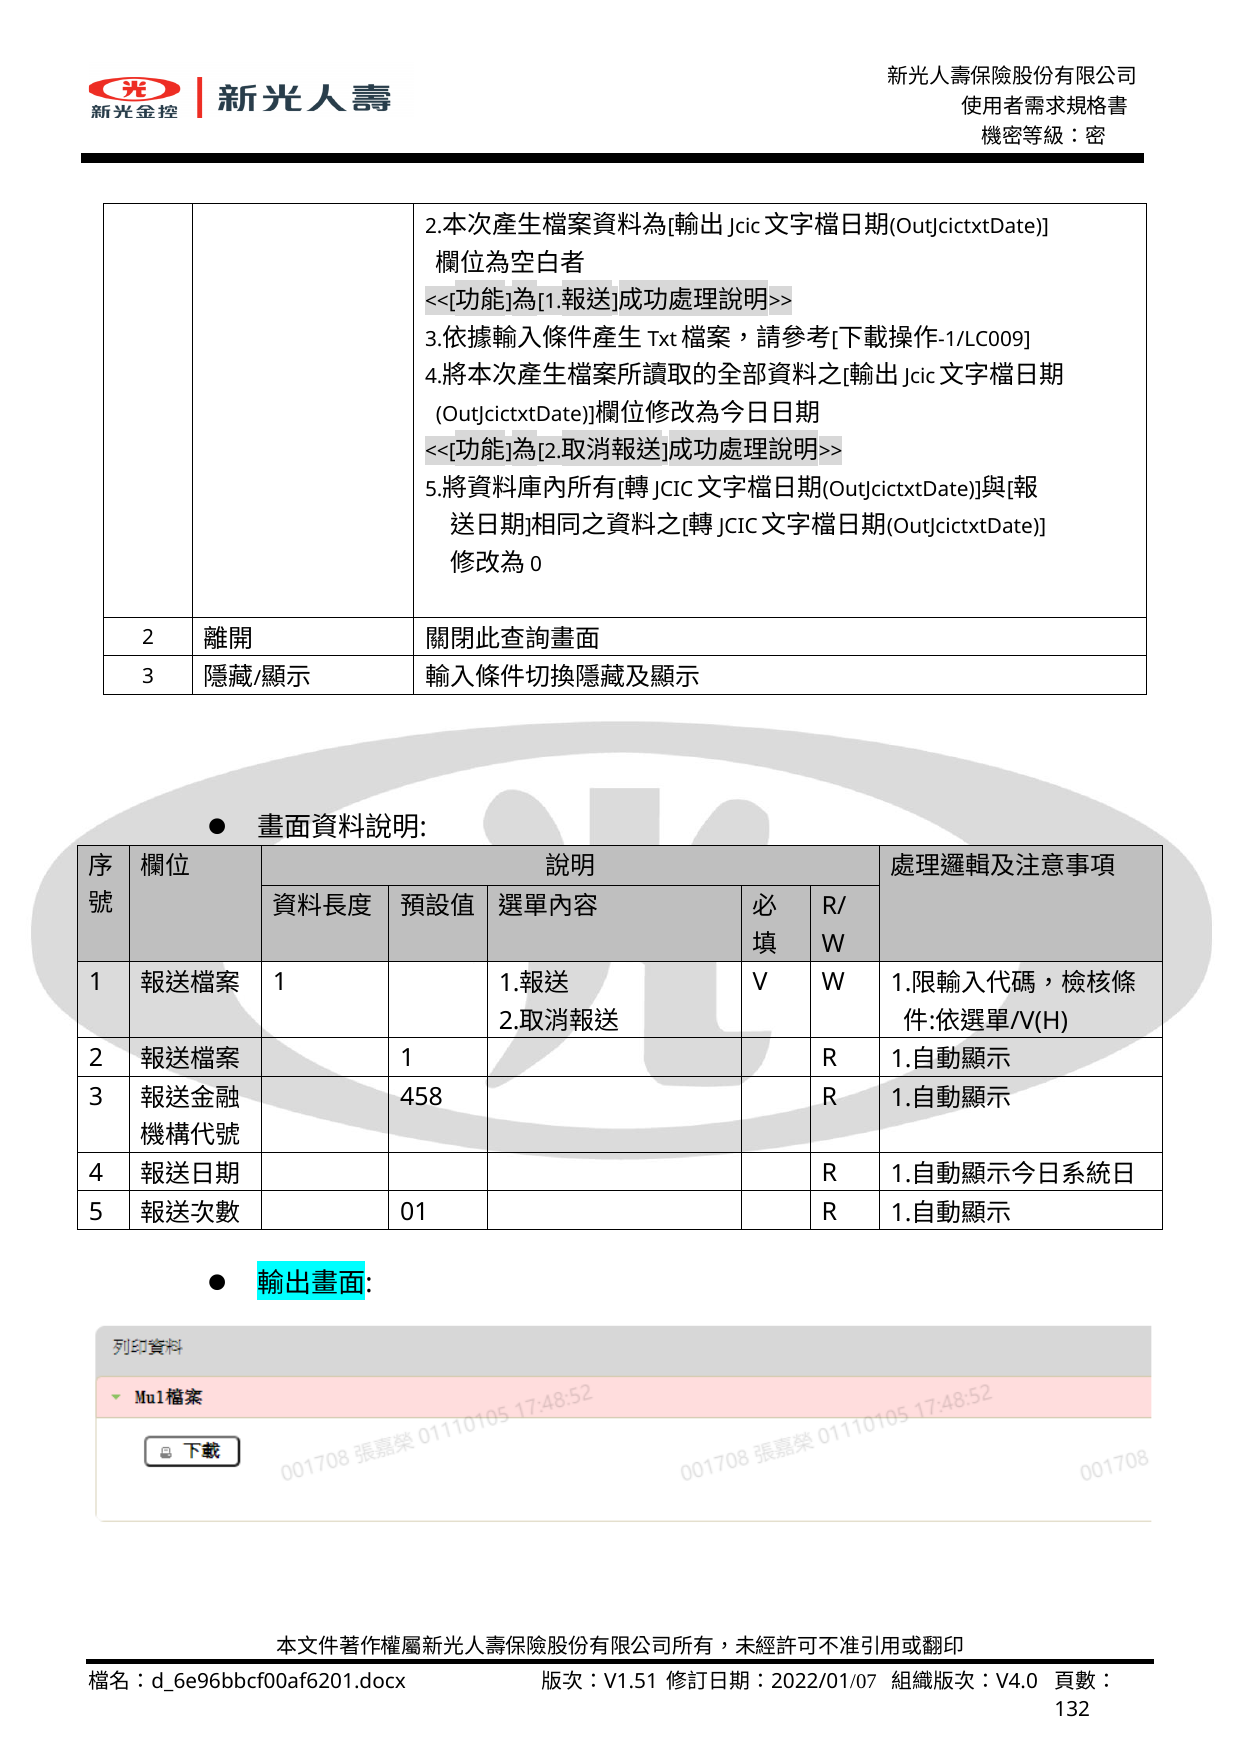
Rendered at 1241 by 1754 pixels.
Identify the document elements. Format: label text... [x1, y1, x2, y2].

picture [88, 1311, 1152, 1552]
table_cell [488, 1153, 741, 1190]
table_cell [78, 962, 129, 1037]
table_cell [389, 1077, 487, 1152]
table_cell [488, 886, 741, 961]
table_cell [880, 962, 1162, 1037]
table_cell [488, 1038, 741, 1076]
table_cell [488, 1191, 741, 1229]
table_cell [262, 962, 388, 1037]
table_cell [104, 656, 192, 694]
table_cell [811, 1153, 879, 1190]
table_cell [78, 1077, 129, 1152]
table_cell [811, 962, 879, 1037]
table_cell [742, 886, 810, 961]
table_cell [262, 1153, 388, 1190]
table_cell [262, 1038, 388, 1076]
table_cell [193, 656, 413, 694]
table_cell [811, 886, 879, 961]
picture [25, 713, 1215, 1166]
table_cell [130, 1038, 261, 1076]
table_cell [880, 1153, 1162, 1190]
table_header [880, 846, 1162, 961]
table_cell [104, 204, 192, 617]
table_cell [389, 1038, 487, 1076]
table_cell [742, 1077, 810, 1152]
list 輸出畫面: [207, 1261, 1152, 1301]
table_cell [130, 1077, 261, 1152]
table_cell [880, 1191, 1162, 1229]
list 畫面資料說明: [207, 807, 1152, 845]
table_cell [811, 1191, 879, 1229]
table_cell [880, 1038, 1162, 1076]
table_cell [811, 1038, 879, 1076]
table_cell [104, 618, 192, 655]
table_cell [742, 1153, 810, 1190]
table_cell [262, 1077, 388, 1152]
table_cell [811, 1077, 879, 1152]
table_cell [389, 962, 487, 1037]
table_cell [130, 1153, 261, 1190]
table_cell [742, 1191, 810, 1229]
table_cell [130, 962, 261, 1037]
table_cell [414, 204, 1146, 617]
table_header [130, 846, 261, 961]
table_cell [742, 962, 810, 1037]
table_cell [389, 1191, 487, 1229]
picture [88, 61, 414, 118]
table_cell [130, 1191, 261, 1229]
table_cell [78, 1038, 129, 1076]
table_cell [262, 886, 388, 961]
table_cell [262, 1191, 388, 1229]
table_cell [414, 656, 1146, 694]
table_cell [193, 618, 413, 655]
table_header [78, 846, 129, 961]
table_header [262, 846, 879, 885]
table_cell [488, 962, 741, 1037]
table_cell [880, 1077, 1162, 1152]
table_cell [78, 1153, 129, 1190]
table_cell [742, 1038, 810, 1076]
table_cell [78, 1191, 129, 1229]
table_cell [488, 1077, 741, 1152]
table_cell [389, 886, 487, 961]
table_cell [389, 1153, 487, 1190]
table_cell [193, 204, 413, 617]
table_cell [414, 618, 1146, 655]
